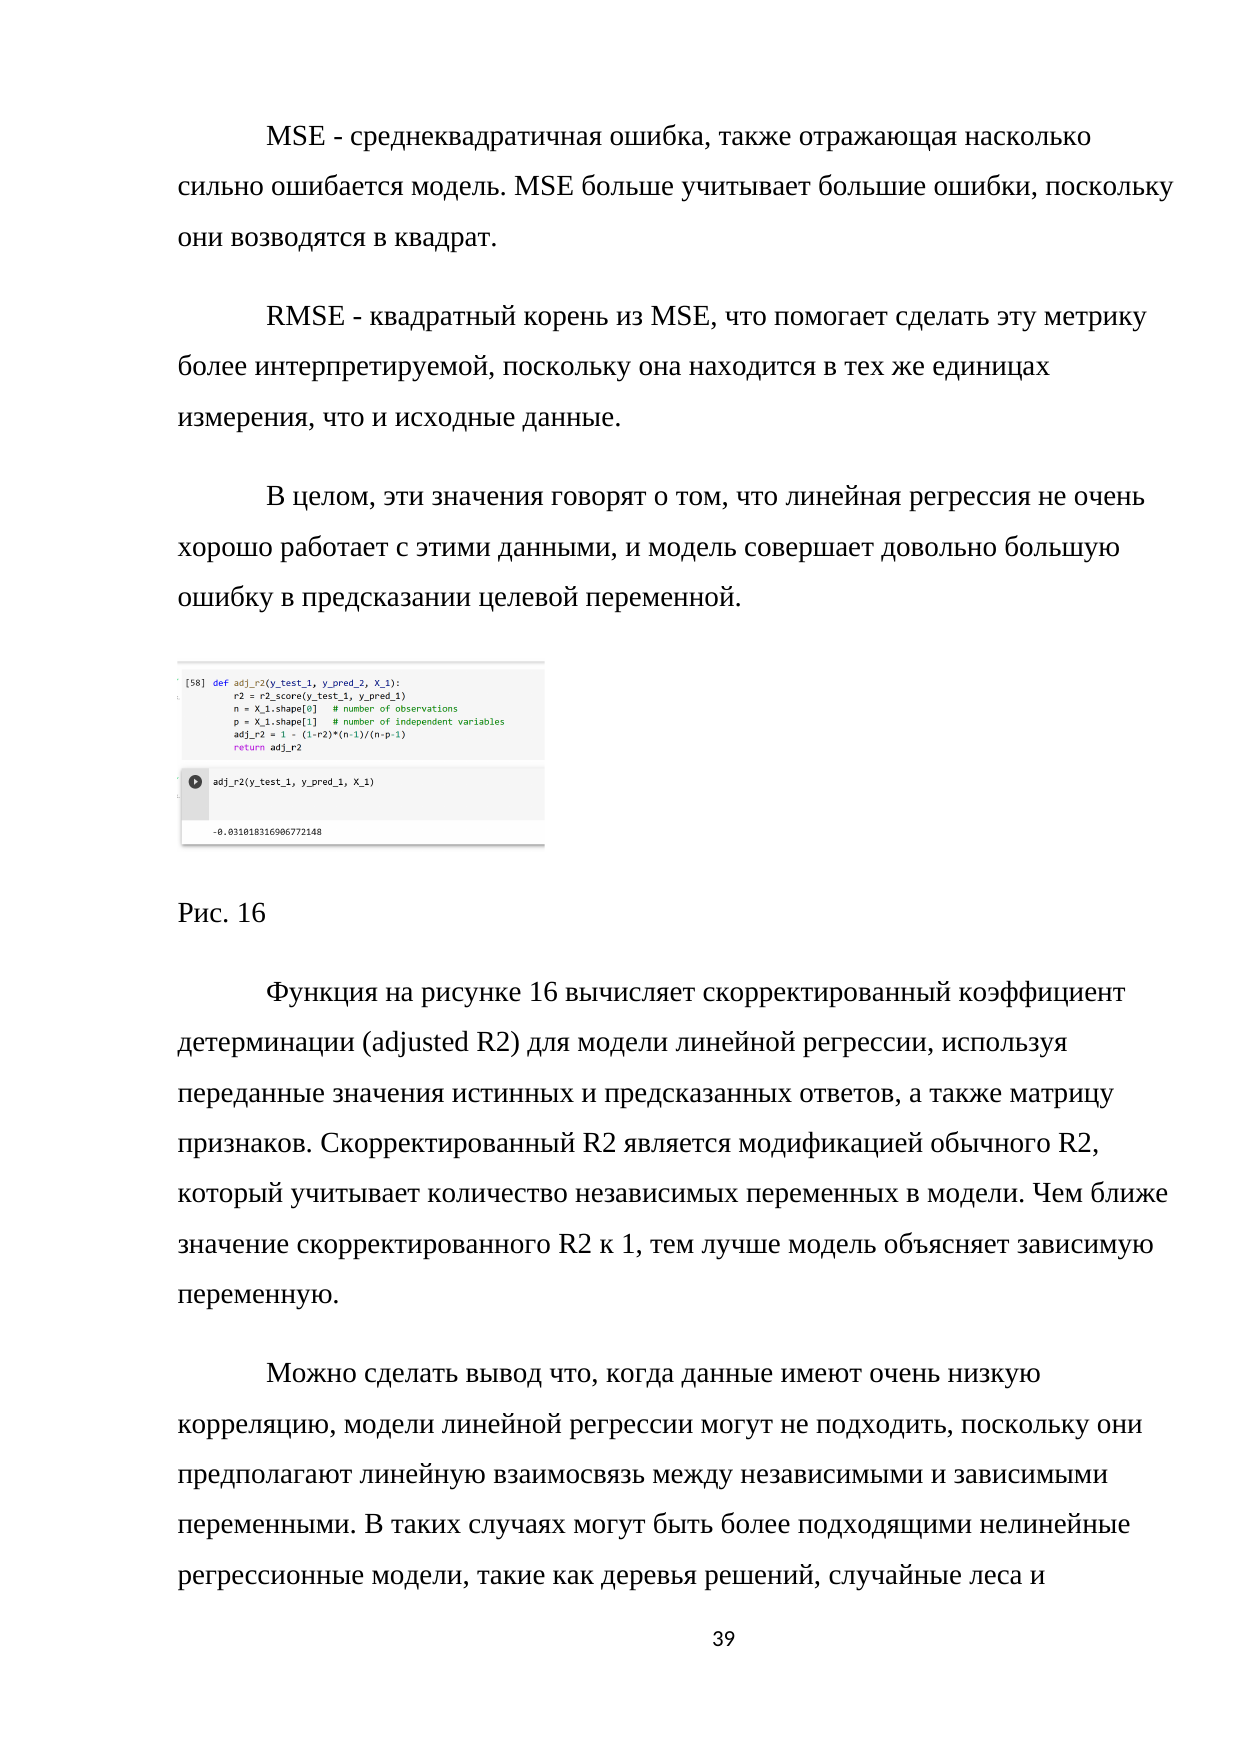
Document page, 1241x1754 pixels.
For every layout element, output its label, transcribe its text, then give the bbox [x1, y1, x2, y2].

text В целом, эти значения говорят о том, что линейная регрессия не очень хорошо работает с этими данными, и модель совершает довольно большую ошибку в предсказании целевой переменной. [177, 478, 1181, 612]
picture [177, 658, 545, 852]
text Рис. 16 [177, 895, 1181, 928]
text RMSE - квадратный корень из MSE, что помогает сделать эту метрику более интерпретируемой, поскольку она находится в тех же единицах измерения, что и исходные данные. [177, 298, 1181, 432]
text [177, 1356, 1181, 1590]
text Функция на рисунке 16 вычисляет скорректированный коэффициент детерминации (adjusted R2) для модели линейной регрессии, используя переданные значения истинных и предсказанных ответов, а также матрицу признаков. Скорректированный R2 является модификацией обычного R2, который учитывает количество независимых переменных в модели. Чем ближе значение скорректированного R2 к 1, тем лучше модель объясняет зависимую переменную. [177, 974, 1181, 1310]
text MSE - среднеквадратичная ошибка, также отражающая насколько сильно ошибается модель. MSE больше учитывает большие ошибки, поскольку они возводятся в квадрат. [177, 118, 1181, 252]
